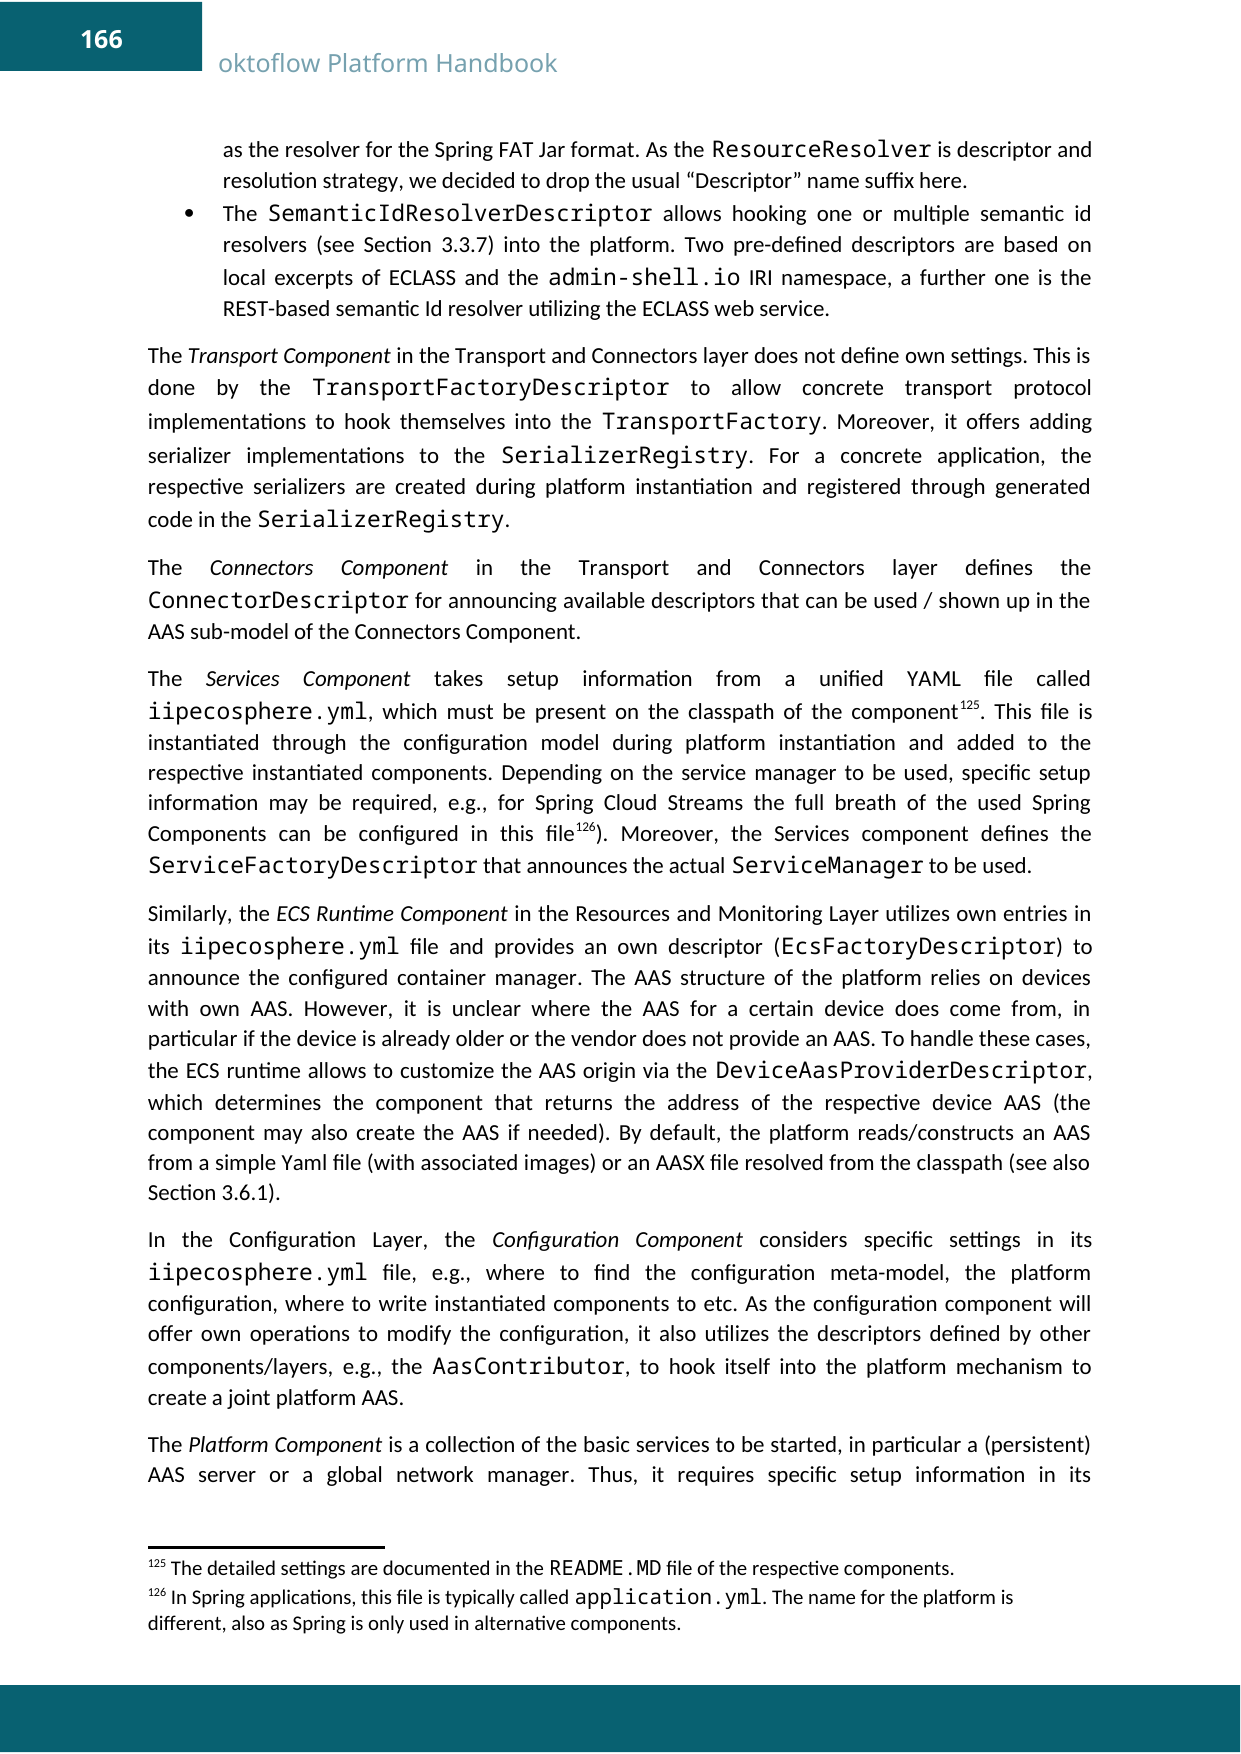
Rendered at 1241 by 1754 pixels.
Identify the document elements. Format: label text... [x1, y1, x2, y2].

text Similarly, the ECS Runtime Component in the Resources and Monitoring Layer utilizes own entries in its iipecosphere.yml file and provides an own descriptor (EcsFactoryDescriptor) to announce the configured container manager. The AAS structure of the platform relies on devices with own AAS. However, it is unclear where the AAS for a certain device does come from, in particular if the device is already older or the vendor does not provide an AAS. To handle these cases, the ECS runtime allows to customize the AAS origin via the DeviceAasProviderDescriptor, which determines the component that returns the address of the respective device AAS (the component may also create the AAS if needed). By default, the platform reads/constructs an AAS from a simple Yaml file (with associated images) or an AASX file resolved from the classpath (see also Section 3.6.1). [148, 899, 1093, 1207]
text The Transport Component in the Transport and Connectors layer does not define own settings. This is done by the TransportFactoryDescriptor to allow concrete transport protocol implementations to hook themselves into the TransportFactory. Moreover, it offers adding serializer implementations to the SerializerRegistry. For a concrete application, the respective serializers are created during platform instantiation and registered through generated code in the SerializerRegistry. [148, 341, 1093, 534]
text In the Configuration Layer, the Configuration Component considers specific settings in its iipecosphere.yml file, e.g., where to find the configuration meta-model, the platform configuration, where to write instantiated components to etc. As the configuration component will offer own operations to modify the configuration, it also utilizes the descriptors defined by other components/layers, e.g., the AasContributor, to hook itself into the platform mechanism to create a joint platform AAS. [148, 1225, 1093, 1412]
text The Services Component takes setup information from a unified YAML file called iipecosphere.yml, which must be present on the classpath of the component. This file is instantiated through the configuration model during platform instantiation and added to the respective instantiated components. Depending on the service manager to be used, specific setup information may be required, e.g., for Spring Cloud Streams the full breath of the used Spring Components can be configured in this file). Moreover, the Services component defines the ServiceFactoryDescriptor that announces the actual ServiceManager to be used. [148, 664, 1093, 880]
text The Connectors Component in the Transport and Connectors layer defines the ConnectorDescriptor for announcing available descriptors that can be used / shown up in the AAS sub-model of the Connectors Component. [148, 553, 1093, 645]
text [148, 1430, 1093, 1489]
list The SemanticIdResolverDescriptor allows hooking one or multiple semantic id resolvers (see Section 3.3.7) into the platform. Two pre-defined descriptors are based on local excerpts of ECLASS and the admin-shell.io IRI namespace, a further one is the REST-based semantic Id resolver utilizing the ECLASS web service. [185, 197, 1093, 322]
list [185, 133, 1093, 194]
